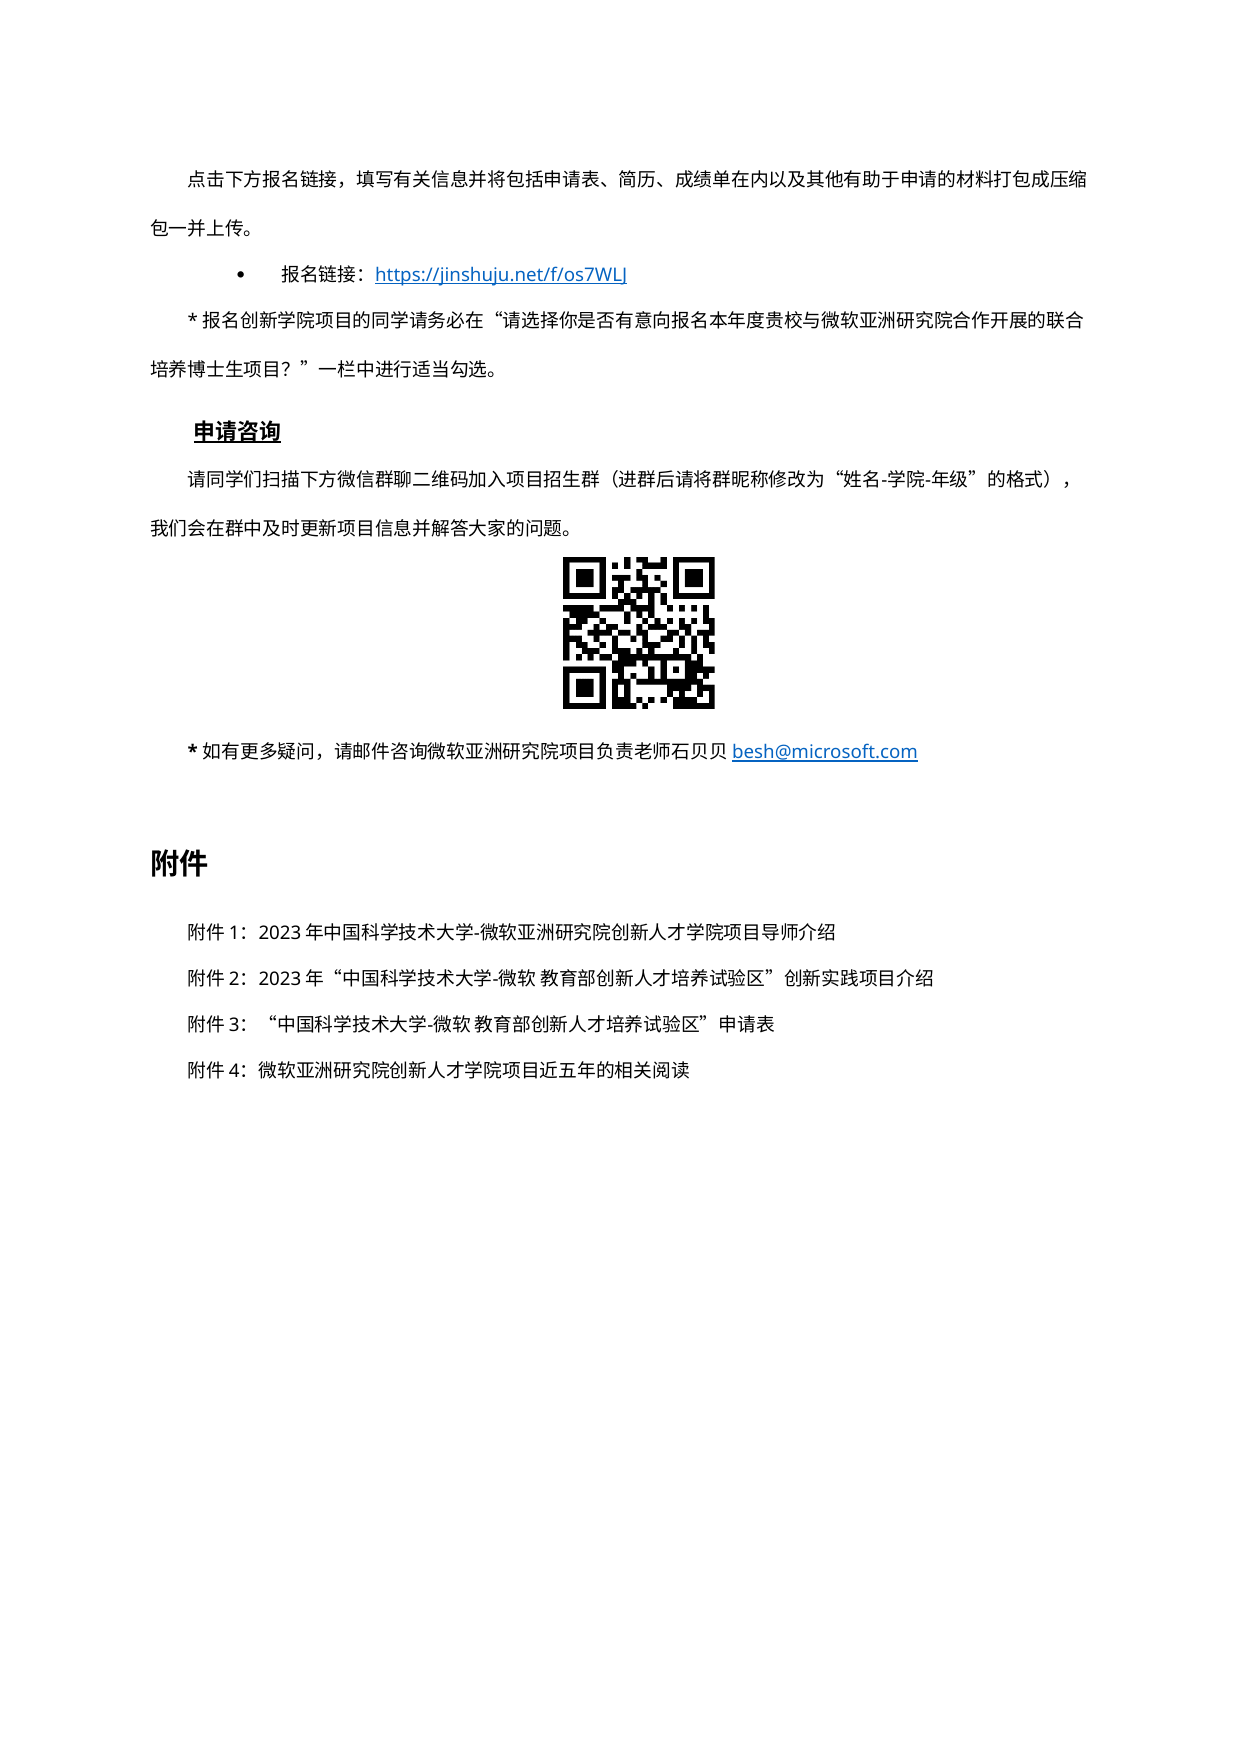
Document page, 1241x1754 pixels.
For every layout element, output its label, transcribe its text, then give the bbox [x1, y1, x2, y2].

text 附件2：2023年“中国科学技术大学-微软 教育部创新人才培养试验区”创新实践项目介绍 [150, 961, 1090, 994]
text 附件3：“中国科学技术大学-微软 教育部创新人才培养试验区”申请表 [150, 1007, 1090, 1040]
text 附件1：2023年中国科学技术大学-微软亚洲研究院创新人才学院项目导师介绍 [150, 915, 1090, 948]
text * 报名创新学院项目的同学请务必在“请选择你是否有意向报名本年度贵校与微软亚洲研究院合作开展的联合培养博士生项目？”一栏中进行适当勾选。 [150, 303, 1090, 384]
text 请同学们扫描下方微信群聊二维码加入项目招生群（进群后请将群昵称修改为“姓名-学院-年级”的格式），我们会在群中及时更新项目信息并解答大家的问题。 [150, 462, 1090, 543]
list 报名链接：https://jinshuju.net/f/os7WLJ [237, 257, 1090, 289]
text 点击下方报名链接，填写有关信息并将包括申请表、简历、成绩单在内以及其他有助于申请的材料打包成压缩包一并上传。 [150, 162, 1090, 243]
text 附件4：微软亚洲研究院创新人才学院项目近五年的相关阅读 [150, 1053, 1090, 1086]
text 附件 [150, 829, 1090, 894]
picture [563, 557, 715, 709]
text * 如有更多疑问，请邮件咨询微软亚洲研究院项目负责老师石贝贝 besh@microsoft.com [187, 734, 1090, 767]
text 申请咨询 [150, 414, 1090, 446]
